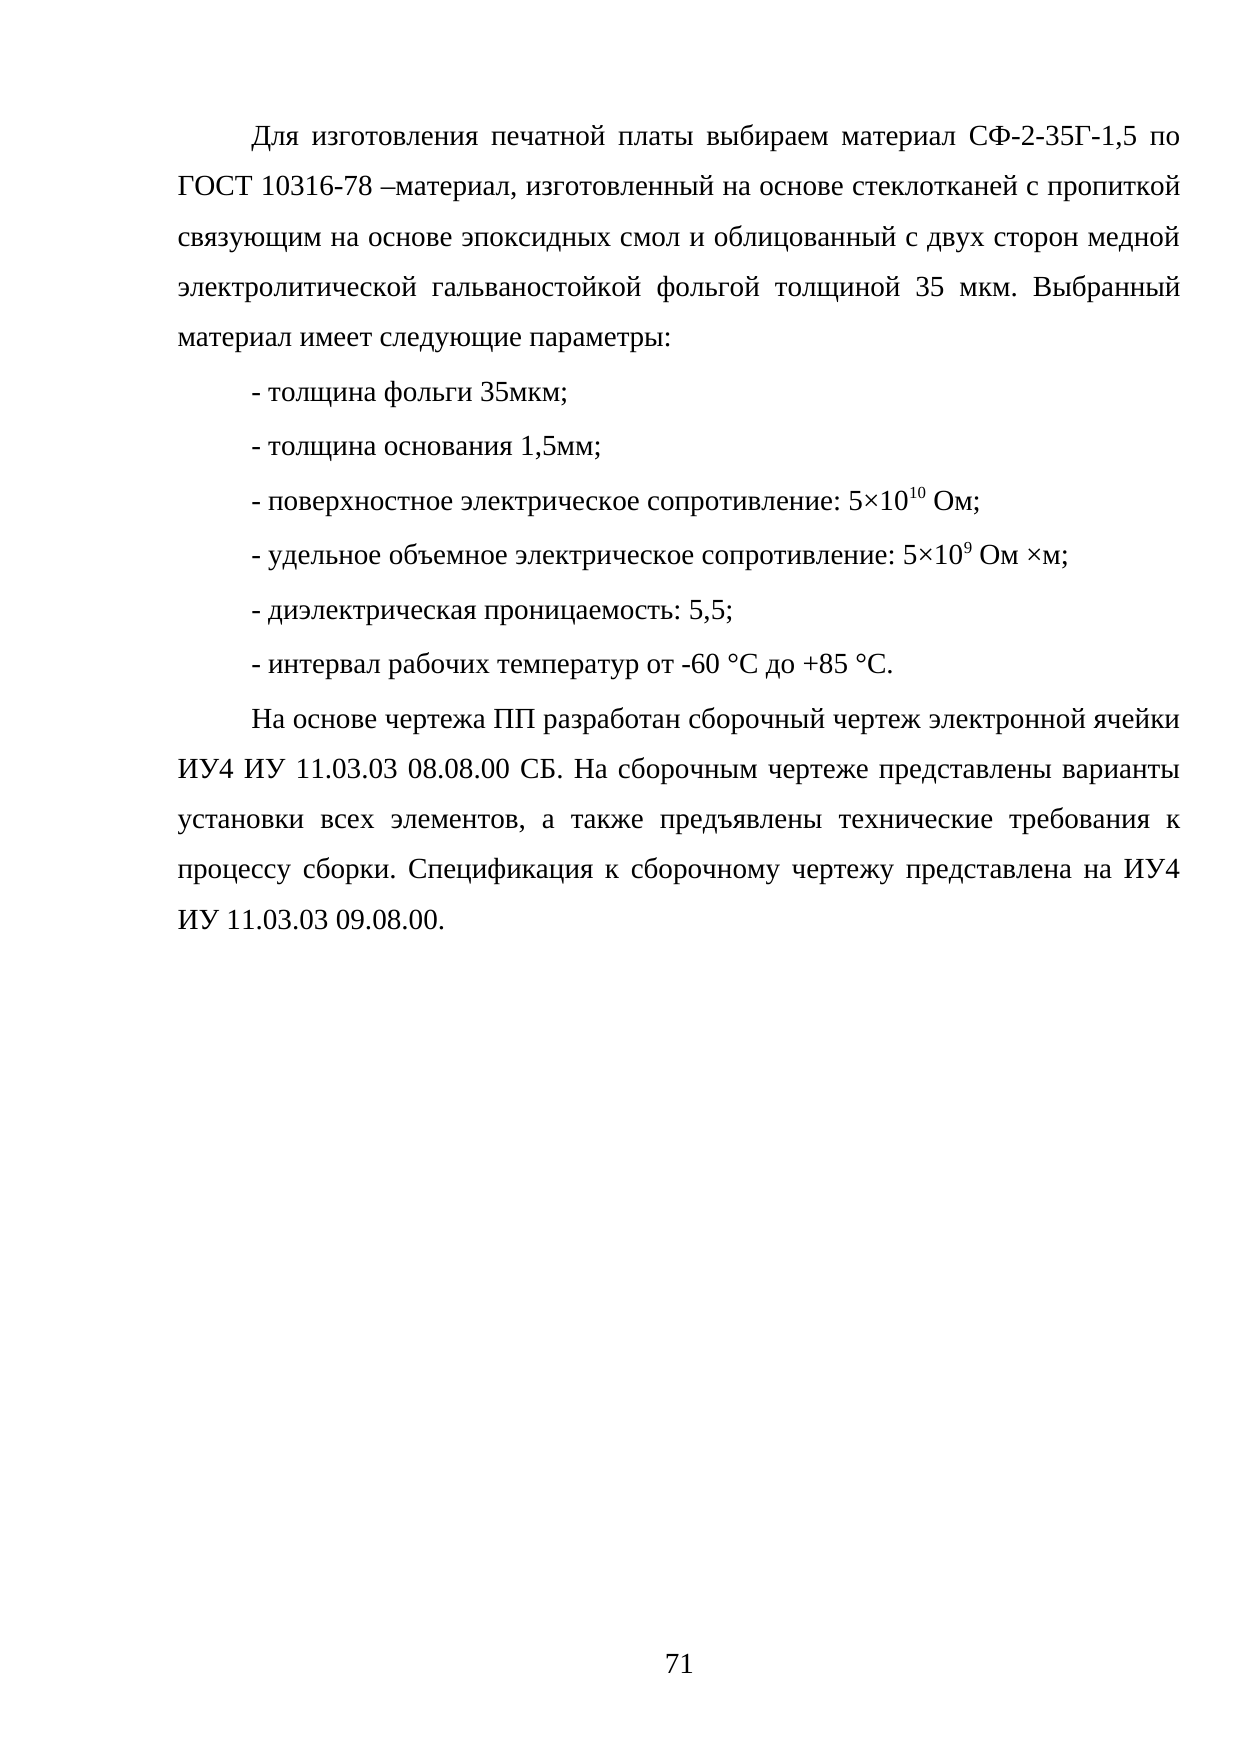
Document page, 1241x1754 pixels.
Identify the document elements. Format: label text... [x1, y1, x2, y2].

text - интервал рабочих температур от -60 °С до +85 °С. [177, 646, 1181, 680]
text - толщина основания 1,5мм; [177, 428, 1181, 462]
text Для изготовления печатной платы выбираем материал СФ-2-35Г-1,5 по ГОСТ 10316-78 –материал, изготовленный на основе стеклотканей с пропиткой связующим на основе эпоксидных смол и облицованный с двух сторон медной электролитической гальваностойкой фольгой толщиной 35 мкм. Выбранный материал имеет следующие параметры: [177, 118, 1181, 353]
text - диэлектрическая проницаемость: 5,5; [177, 592, 1181, 625]
text - толщина фольги 35мкм; [177, 374, 1181, 407]
text - удельное объемное электрическое сопротивление: 5×109 Ом ×м; [177, 537, 1181, 571]
text - поверхностное электрическое сопротивление: 5×1010 Ом; [177, 483, 1181, 516]
text На основе чертежа ПП разработан сборочный чертеж электронной ячейки ИУ4 ИУ 11.03.03 08.08.00 СБ. На сборочным чертеже представлены варианты установки всех элементов, а также предъявлены технические требования к процессу сборки. Спецификация к сборочному чертежу представлена на ИУ4 ИУ 11.03.03 09.08.00. [177, 701, 1181, 936]
